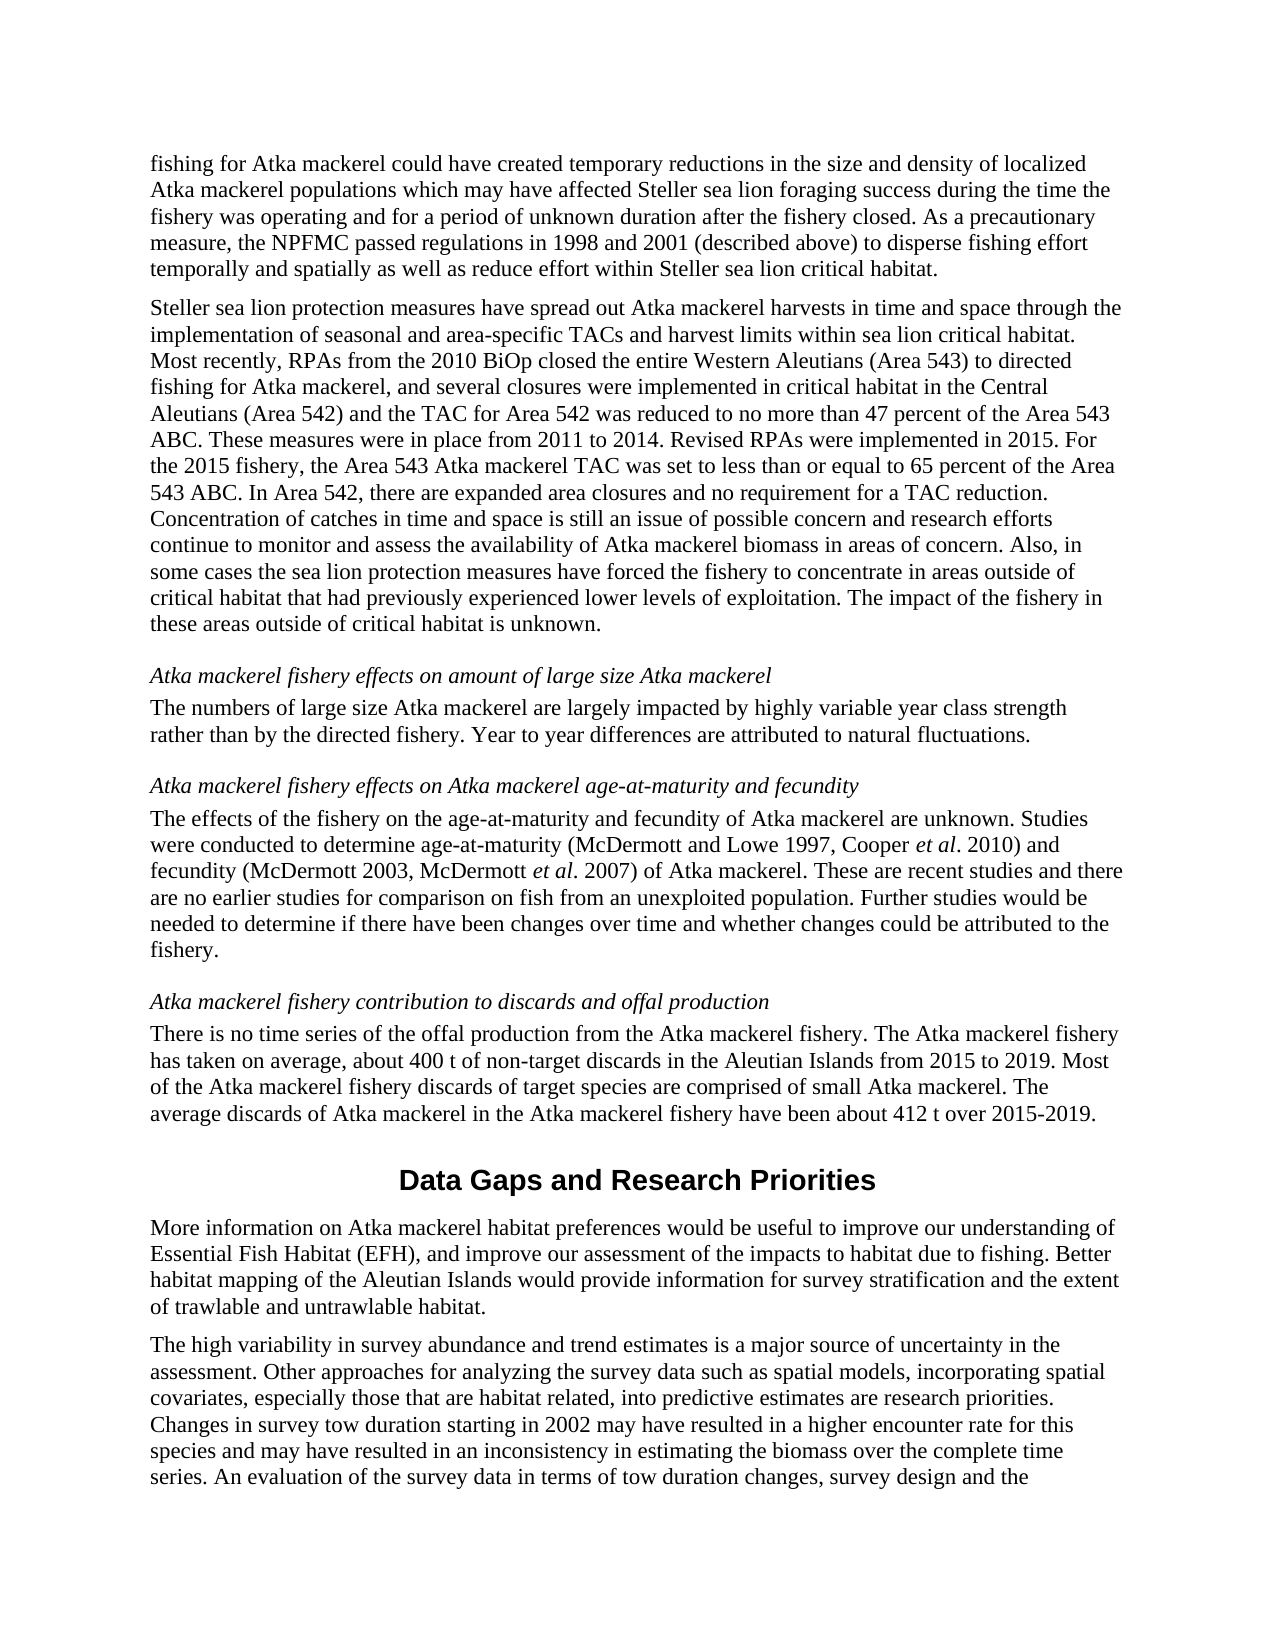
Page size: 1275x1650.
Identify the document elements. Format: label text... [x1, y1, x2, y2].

text There is no time series of the offal production from the Atka mackerel fishery. The Atka mackerel fishery has taken on average, about 400 t of non-target discards in the Aleutian Islands from 2015 to 2019. Most of the Atka mackerel fishery discards of target species are comprised of small Atka mackerel. The average discards of Atka mackerel in the Atka mackerel fishery have been about 412 t over 2015-2019. [150, 1021, 1125, 1126]
subtitle Atka mackerel fishery effects on Atka mackerel age-at-maturity and fecundity [150, 772, 1125, 798]
text The effects of the fishery on the age-at-maturity and fecundity of Atka mackerel are unknown. Studies were conducted to determine age-at-maturity (McDermott and Lowe 1997, Cooper et al. 2010) and fecundity (McDermott 2003, McDermott et al. 2007) of Atka mackerel. These are recent studies and there are no earlier studies for comparison on fish from an unexploited population. Further studies would be needed to determine if there have been changes over time and whether changes could be attributed to the fishery. [150, 805, 1125, 963]
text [150, 1332, 1125, 1490]
text Steller sea lion protection measures have spread out Atka mackerel harvests in time and space through the implementation of seasonal and area-specific TACs and harvest limits within sea lion critical habitat. Most recently, RPAs from the 2010 BiOp closed the entire Western Aleutians (Area 543) to directed fishing for Atka mackerel, and several closures were implemented in critical habitat in the Central Aleutians (Area 542) and the TAC for Area 542 was reduced to no more than 47 percent of the Area 543 ABC. These measures were in place from 2011 to 2014. Revised RPAs were implemented in 2015. For the 2015 fishery, the Area 543 Atka mackerel TAC was set to less than or equal to 65 percent of the Area 543 ABC. In Area 542, there are expanded area closures and no requirement for a TAC reduction. Concentration of catches in time and space is still an issue of possible concern and research efforts continue to monitor and assess the availability of Atka mackerel biomass in areas of concern. Also, in some cases the sea lion protection measures have forced the fishery to concentrate in areas outside of critical habitat that had previously experienced lower levels of exploitation. The impact of the fishery in these areas outside of critical habitat is unknown. [150, 294, 1125, 637]
text More information on Atka mackerel habitat preferences would be useful to improve our understanding of Essential Fish Habitat (EFH), and improve our assessment of the impacts to habitat due to fishing. Better habitat mapping of the Aleutian Islands would provide information for survey stratification and the extent of trawlable and untrawlable habitat. [150, 1214, 1125, 1319]
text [150, 150, 1125, 282]
subtitle Atka mackerel fishery contribution to discards and offal production [150, 988, 1125, 1014]
text The numbers of large size Atka mackerel are largely impacted by highly variable year class strength rather than by the directed fishery. Year to year differences are attributed to natural fluctuations. [150, 694, 1125, 747]
subtitle Data Gaps and Research Priorities [150, 1163, 1125, 1197]
subtitle Atka mackerel fishery effects on amount of large size Atka mackerel [150, 662, 1125, 688]
